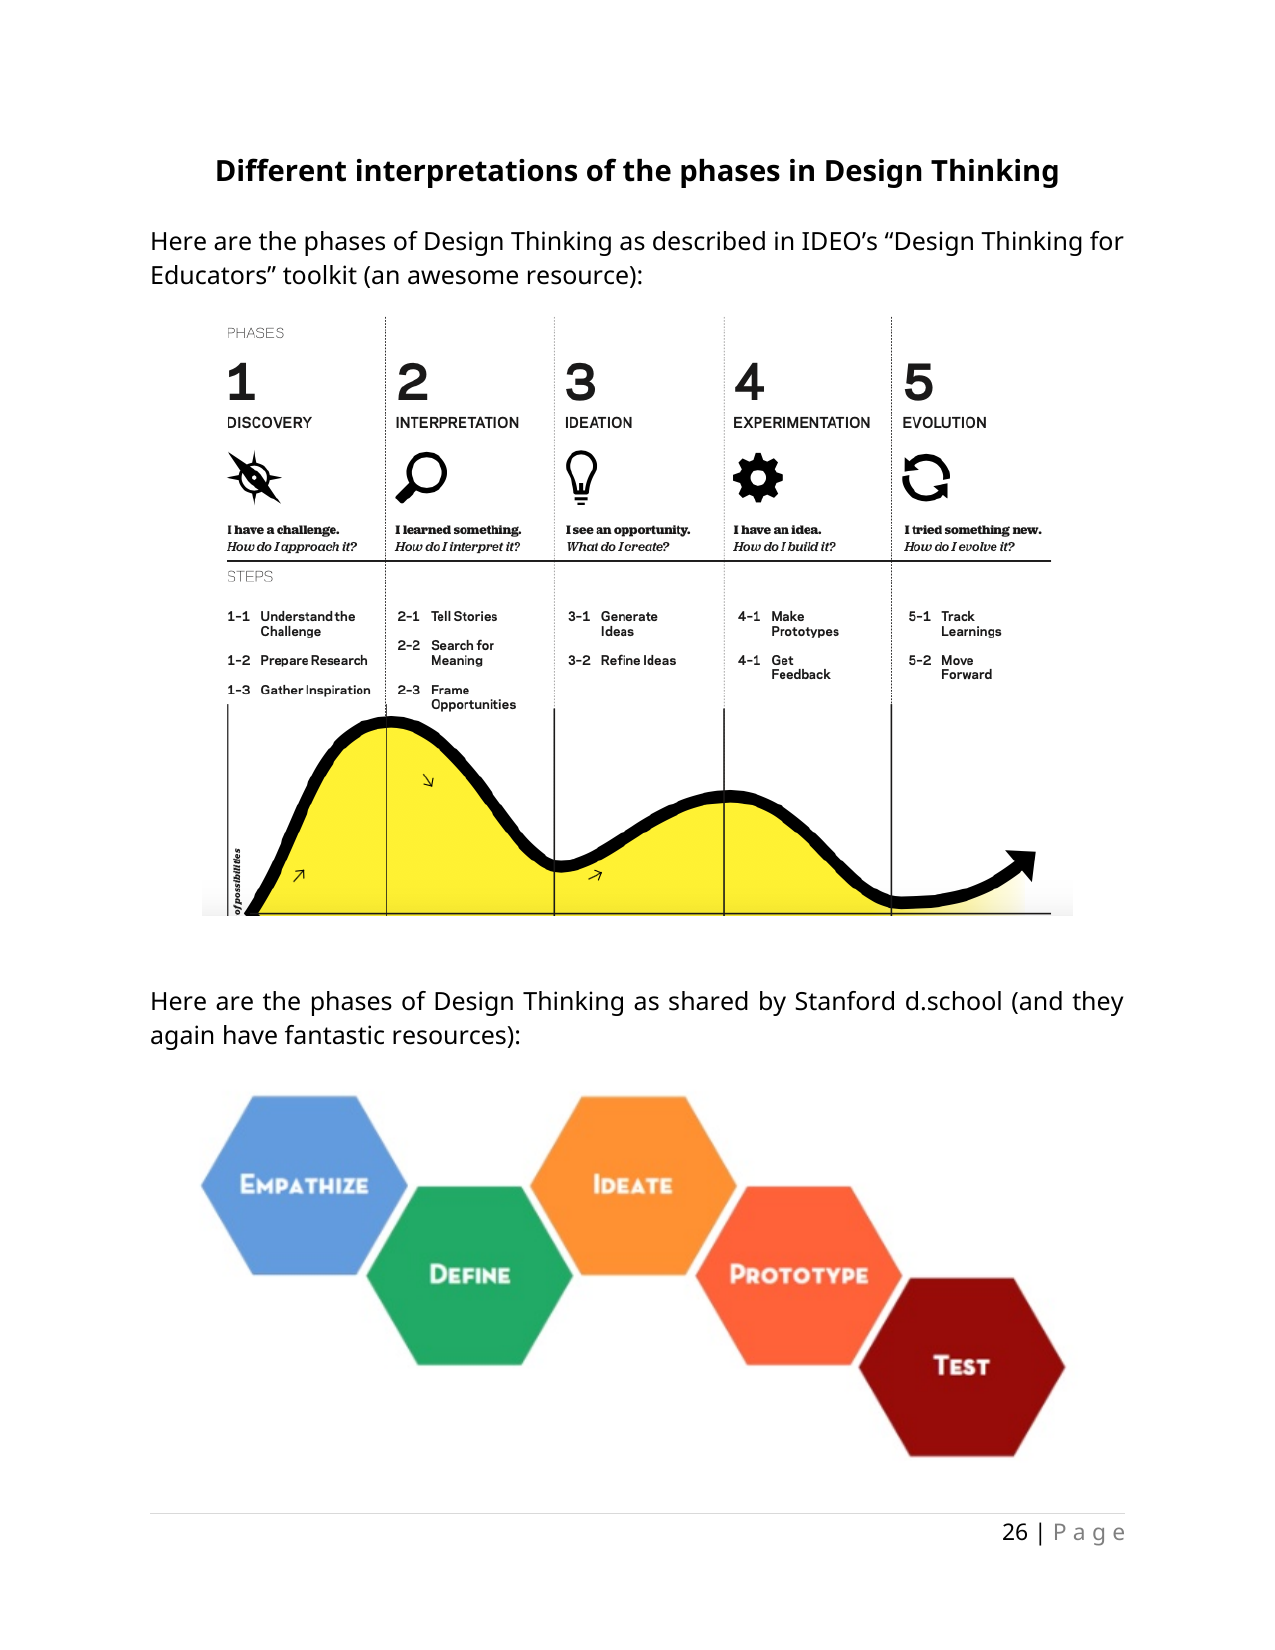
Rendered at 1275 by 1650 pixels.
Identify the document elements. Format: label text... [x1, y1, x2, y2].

picture [202, 303, 1073, 916]
text Here are the phases of Design Thinking as described in IDEO’s “Design Thinking for Educators” toolkit (an awesome resource): [150, 224, 1125, 292]
text Here are the phases of Design Thinking as shared by Stanford d.school (and they again have fantastic resources): [150, 983, 1125, 1052]
picture [177, 1057, 1098, 1479]
text Different interpretations of the phases in Design Thinking [150, 150, 1125, 190]
